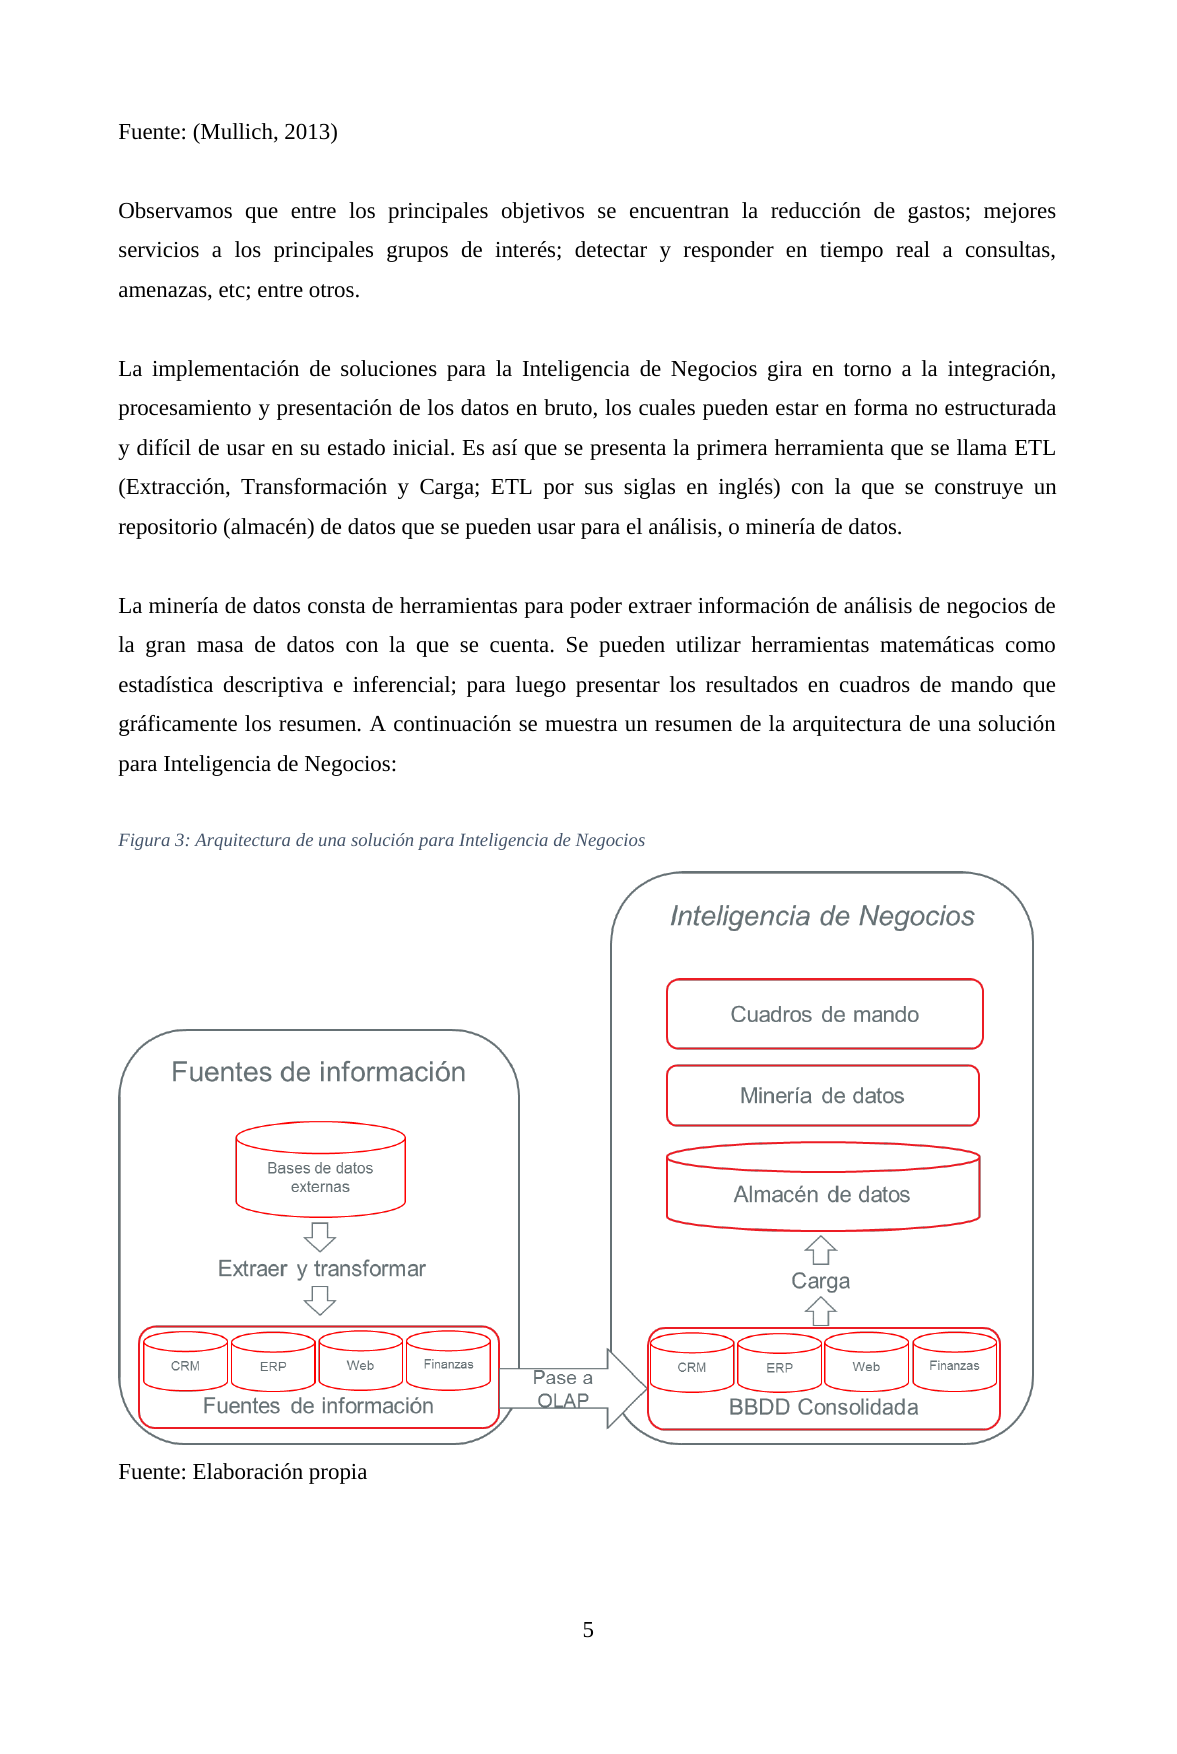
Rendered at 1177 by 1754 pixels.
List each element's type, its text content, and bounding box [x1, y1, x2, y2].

text Fuente: Elaboración propia [118, 1458, 1058, 1484]
text Figura 3: Arquitectura de una solución para Inteligencia de Negocios [118, 829, 1058, 850]
text Fuente: [118, 118, 1058, 144]
text La implementación de soluciones para la Inteligencia de Negocios gira en torno a la integración, procesamiento y presentación de los datos en bruto, los cuales pueden estar en forma no estructurada y difícil de usar en su estado inicial. Es así que se presenta la primera herramienta que se llama ETL (Extracción, Transformación y Carga; ETL por sus siglas en inglés) con la que se construye un repositorio (almacén) de datos que se pueden usar para el análisis, o minería de datos. [118, 355, 1058, 539]
text La minería de datos consta de herramientas para poder extraer información de análisis de negocios de la gran masa de datos con la que se cuenta. Se pueden utilizar herramientas matemáticas como estadística descriptiva e inferencial; para luego presentar los resultados en cuadros de mando que gráficamente los resumen. A continuación se muestra un resumen de la arquitectura de una solución para Inteligencia de Negocios: [118, 592, 1058, 776]
picture [118, 871, 1034, 1445]
text Observamos que entre los principales objetivos se encuentran la reducción de gastos; mejores servicios a los principales grupos de interés; detectar y responder en tiempo real a consultas, amenazas, etc; entre otros. [118, 197, 1058, 302]
